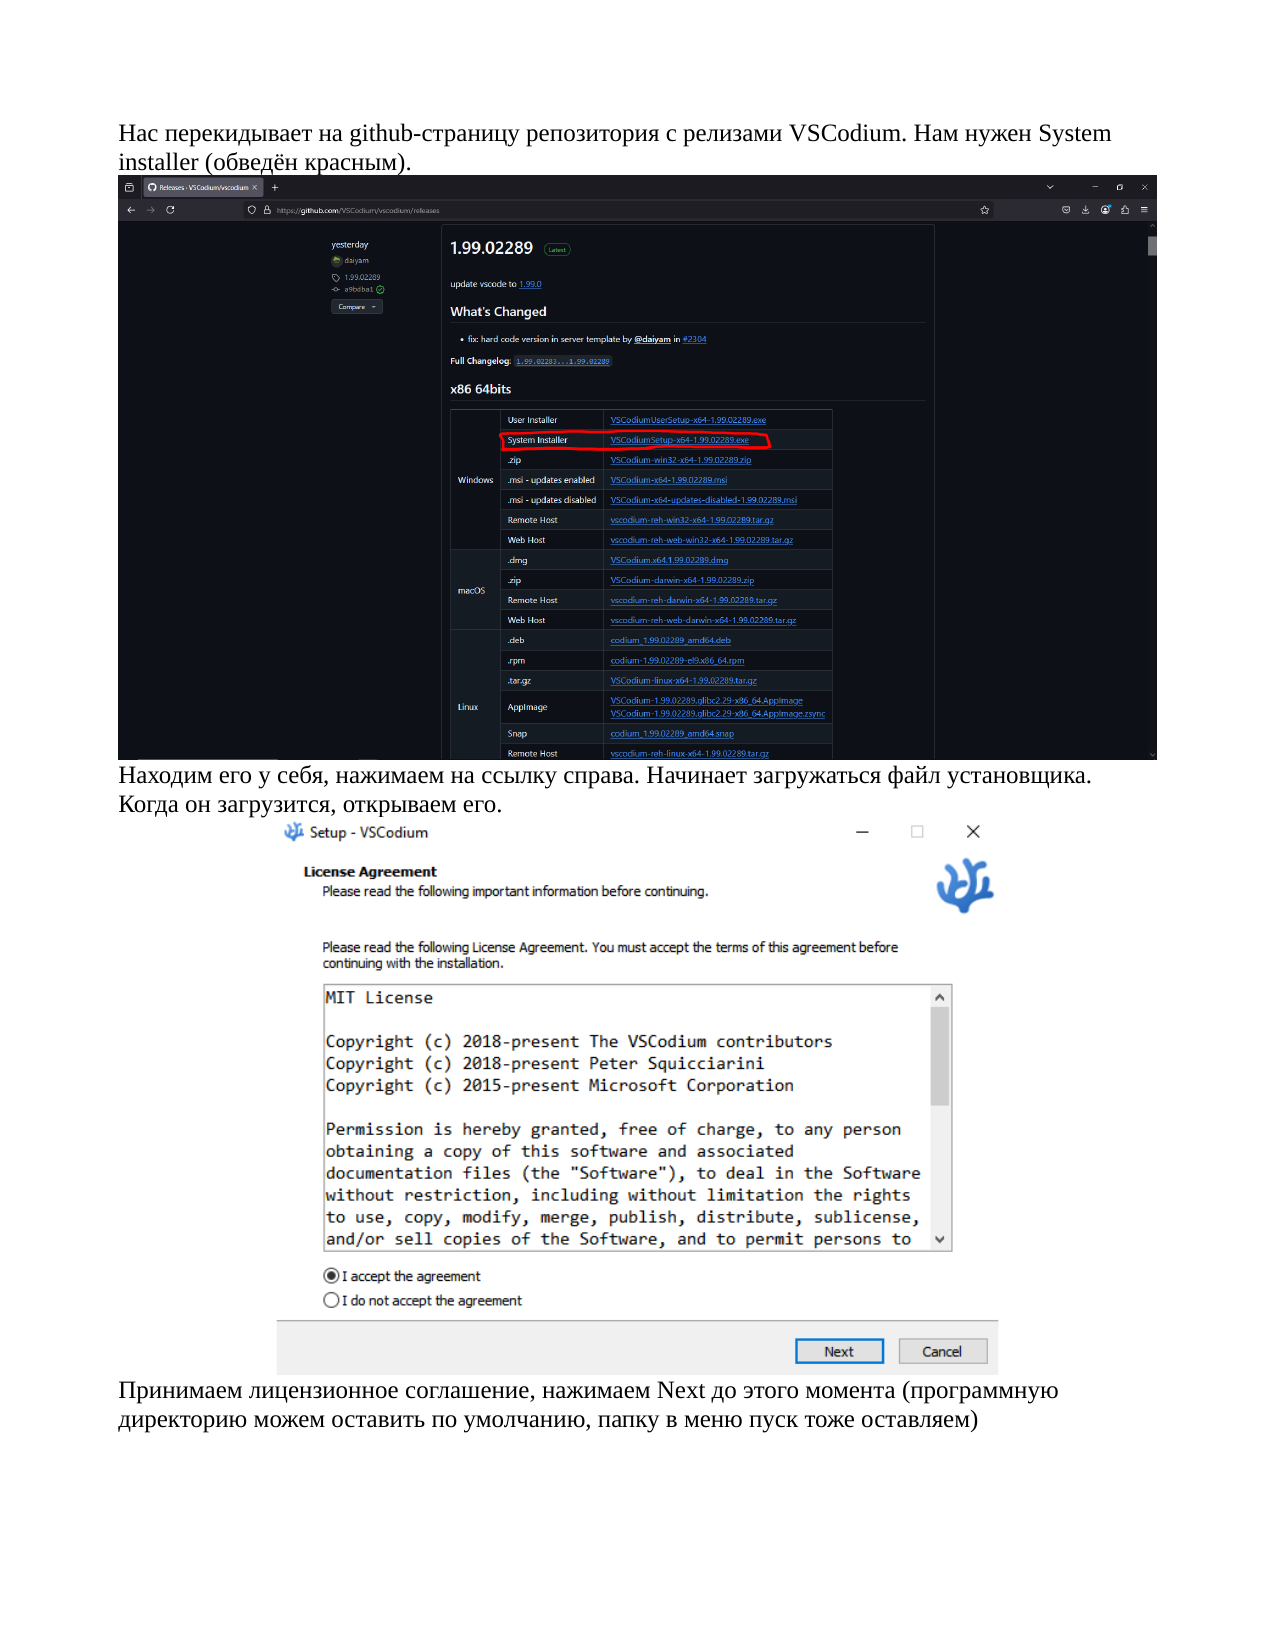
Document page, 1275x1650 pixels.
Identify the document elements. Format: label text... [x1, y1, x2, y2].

picture [118, 175, 1157, 760]
text Находим его у себя, нажимаем на ссылку справа. Начинает загружаться файл установщика. Когда он загрузится, открываем его. [118, 760, 1157, 817]
picture [276, 817, 999, 1375]
text Нас перекидывает на github-страницу репозитория с релизами VSCodium. Нам нужен System installer (обведён красным). [118, 118, 1157, 175]
